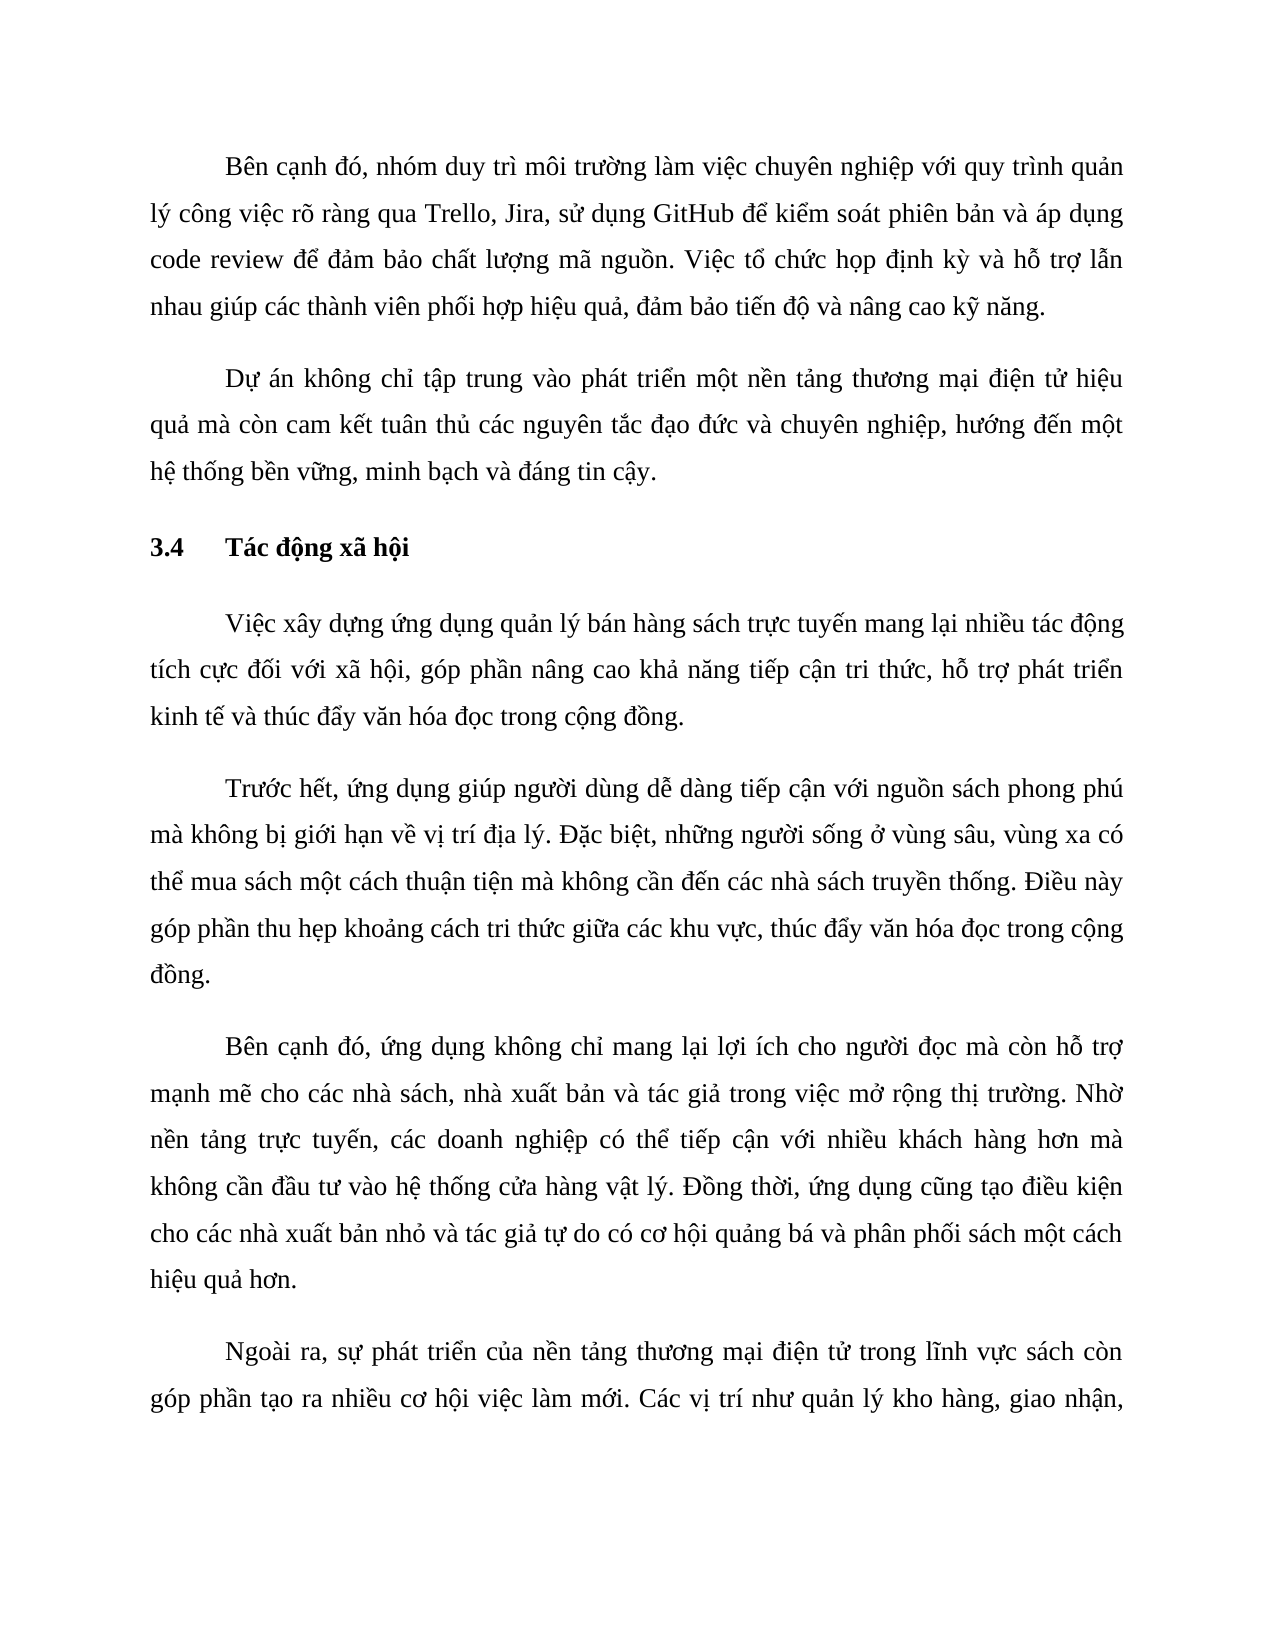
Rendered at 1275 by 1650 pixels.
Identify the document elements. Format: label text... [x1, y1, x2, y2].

text Bên cạnh đó, nhóm duy trì môi trường làm việc chuyên nghiệp với quy trình quản lý công việc rõ ràng qua Trello, Jira, sử dụng GitHub để kiểm soát phiên bản và áp dụng code review để đảm bảo chất lượng mã nguồn. Việc tổ chức họp định kỳ và hỗ trợ lẫn nhau giúp các thành viên phối hợp hiệu quả, đảm bảo tiến độ và nâng cao kỹ năng. [150, 150, 1125, 321]
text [150, 1335, 1125, 1413]
text Dự án không chỉ tập trung vào phát triển một nền tảng thương mại điện tử hiệu quả mà còn cam kết tuân thủ các nguyên tắc đạo đức và chuyên nghiệp, hướng đến một hệ thống bền vững, minh bạch và đáng tin cậy. [150, 362, 1125, 486]
list Tác động xã hội [150, 531, 1125, 562]
text Việc xây dựng ứng dụng quản lý bán hàng sách trực tuyến mang lại nhiều tác động tích cực đối với xã hội, góp phần nâng cao khả năng tiếp cận tri thức, hỗ trợ phát triển kinh tế và thúc đẩy văn hóa đọc trong cộng đồng. [150, 607, 1125, 731]
text Trước hết, ứng dụng giúp người dùng dễ dàng tiếp cận với nguồn sách phong phú mà không bị giới hạn về vị trí địa lý. Đặc biệt, những người sống ở vùng sâu, vùng xa có thể mua sách một cách thuận tiện mà không cần đến các nhà sách truyền thống. Điều này góp phần thu hẹp khoảng cách tri thức giữa các khu vực, thúc đẩy văn hóa đọc trong cộng đồng. [150, 772, 1125, 989]
text Bên cạnh đó, ứng dụng không chỉ mang lại lợi ích cho người đọc mà còn hỗ trợ mạnh mẽ cho các nhà sách, nhà xuất bản và tác giả trong việc mở rộng thị trường. Nhờ nền tảng trực tuyến, các doanh nghiệp có thể tiếp cận với nhiều khách hàng hơn mà không cần đầu tư vào hệ thống cửa hàng vật lý. Đồng thời, ứng dụng cũng tạo điều kiện cho các nhà xuất bản nhỏ và tác giả tự do có cơ hội quảng bá và phân phối sách một cách hiệu quả hơn. [150, 1030, 1125, 1294]
